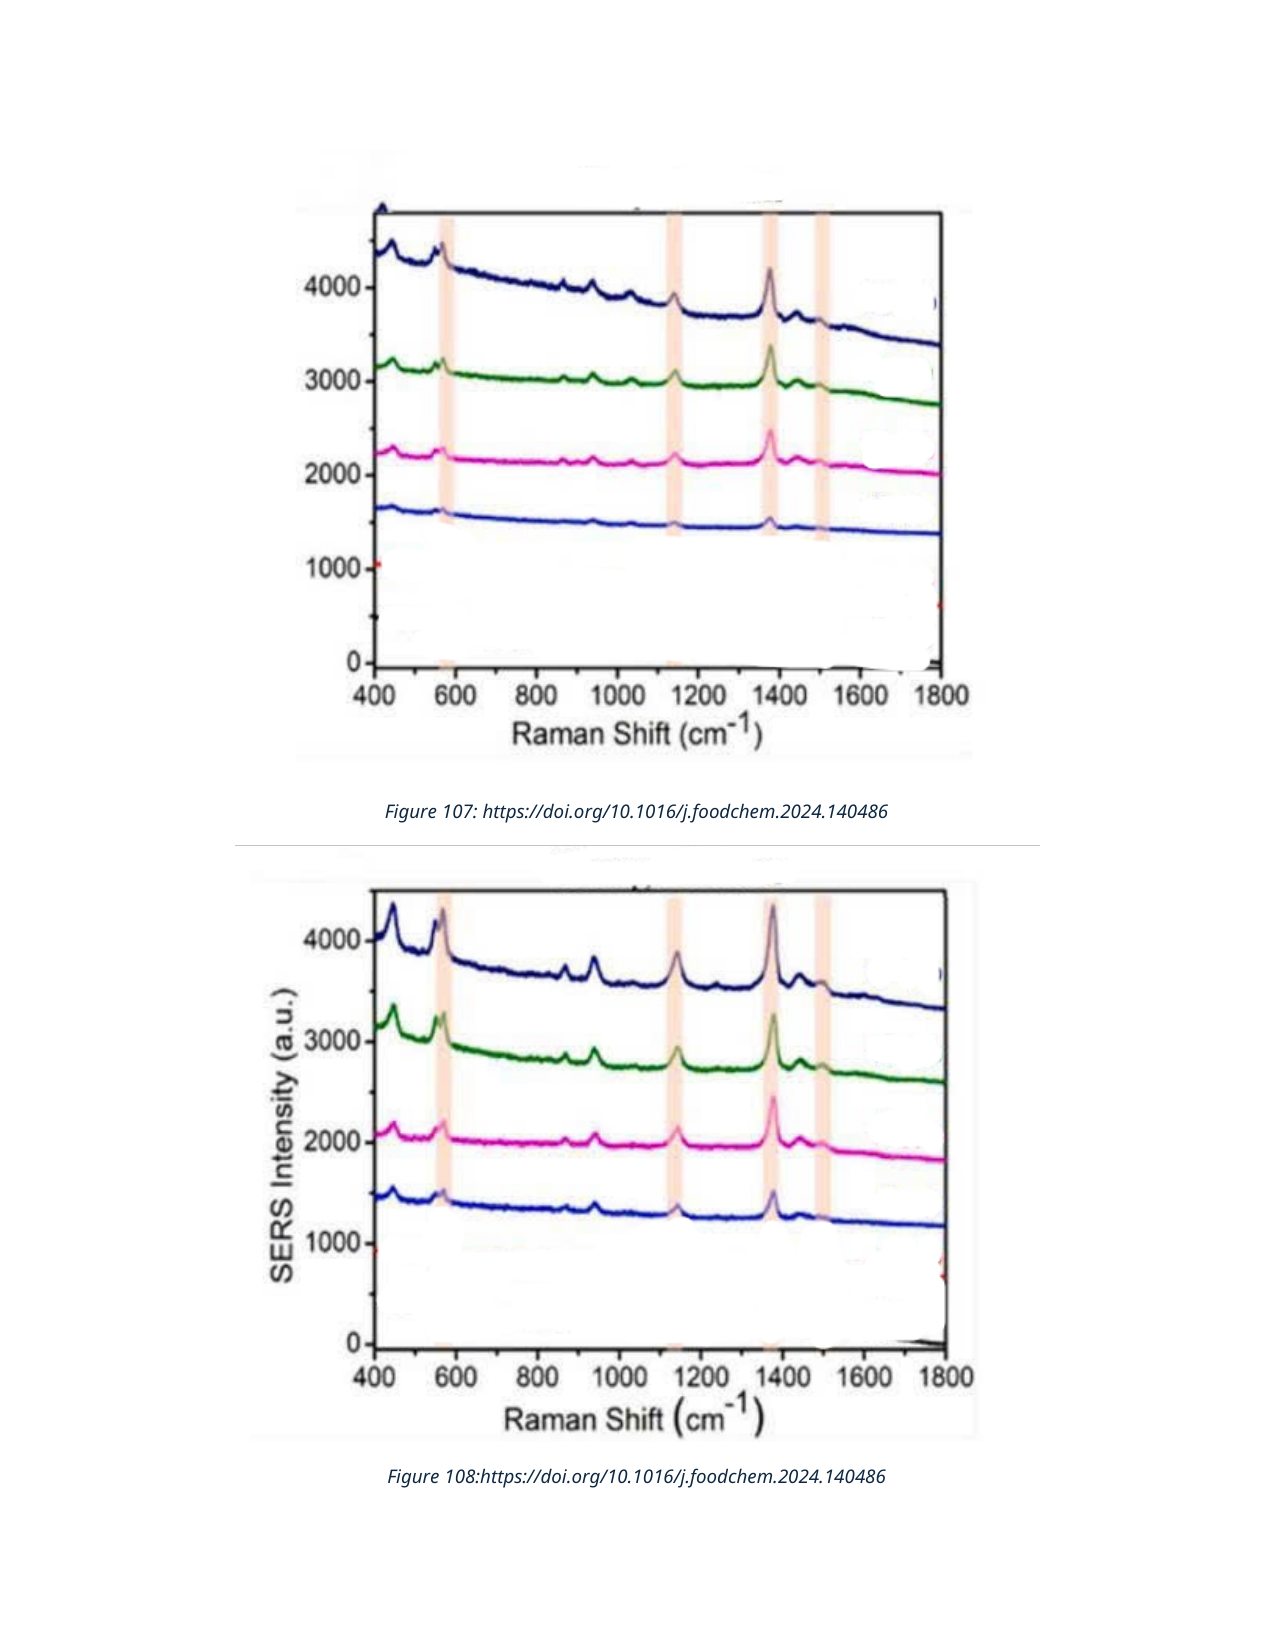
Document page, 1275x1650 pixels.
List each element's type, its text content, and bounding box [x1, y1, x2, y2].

text Figure 108:https://doi.org/10.1016/j.foodchem.2024.140486 [150, 1463, 1125, 1489]
picture [235, 844, 1040, 1442]
text Figure 107: https://doi.org/10.1016/j.foodchem.2024.140486 [150, 798, 1125, 824]
picture [279, 150, 996, 777]
